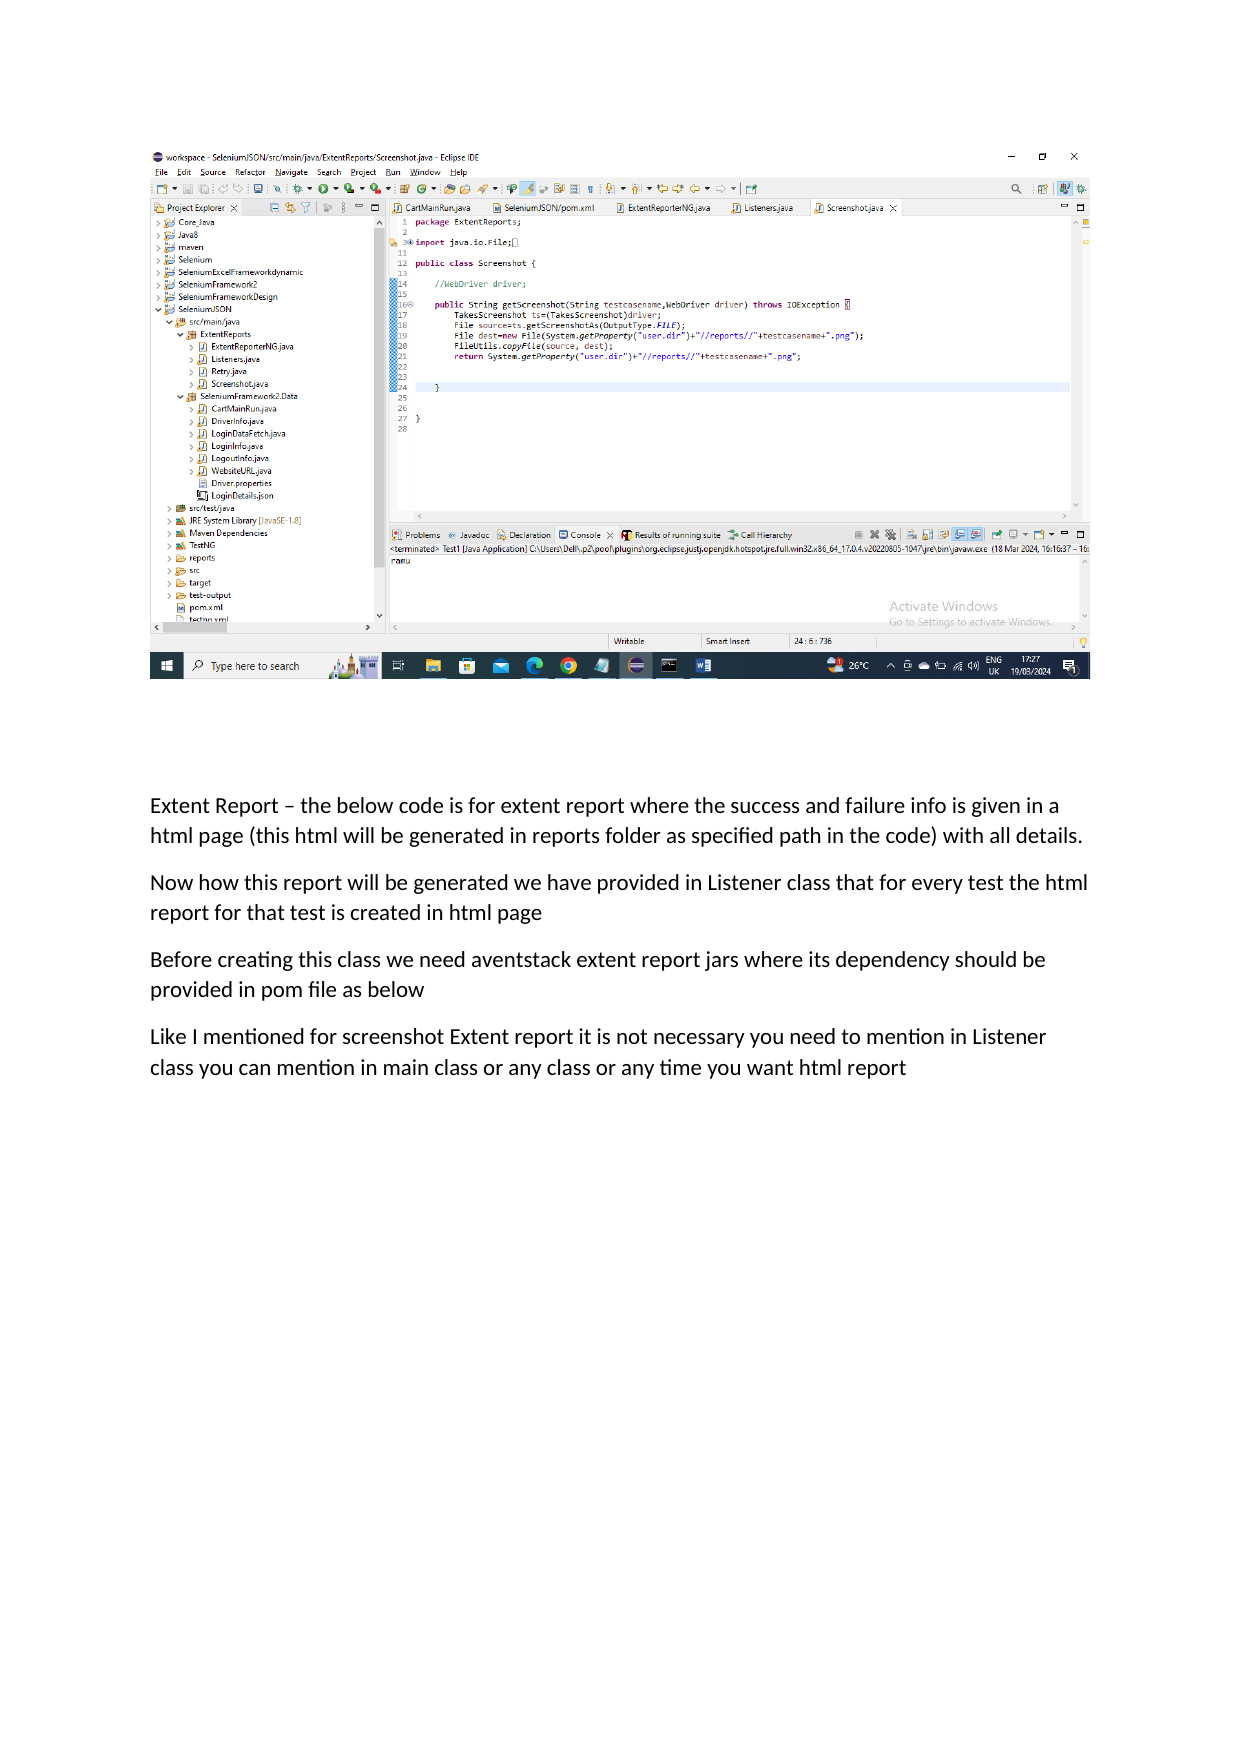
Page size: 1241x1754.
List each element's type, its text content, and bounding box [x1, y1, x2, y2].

text Before creating this class we need aventstack extent report jars where its dependency should be provided in pom file as below [150, 945, 1090, 1004]
picture [150, 150, 1091, 679]
text Like I mentioned for screenshot Extent report it is not necessary you need to mention in Listener class you can mention in main class or any class or any time you want html report [150, 1022, 1090, 1081]
text Now how this report will be generated we have provided in Listener class that for every test the html report for that test is created in html page [150, 868, 1090, 927]
text Extent Report – the below code is for extent report where the success and failure info is given in a html page (this html will be generated in reports folder as specified path in the code) with all details. [150, 791, 1090, 849]
